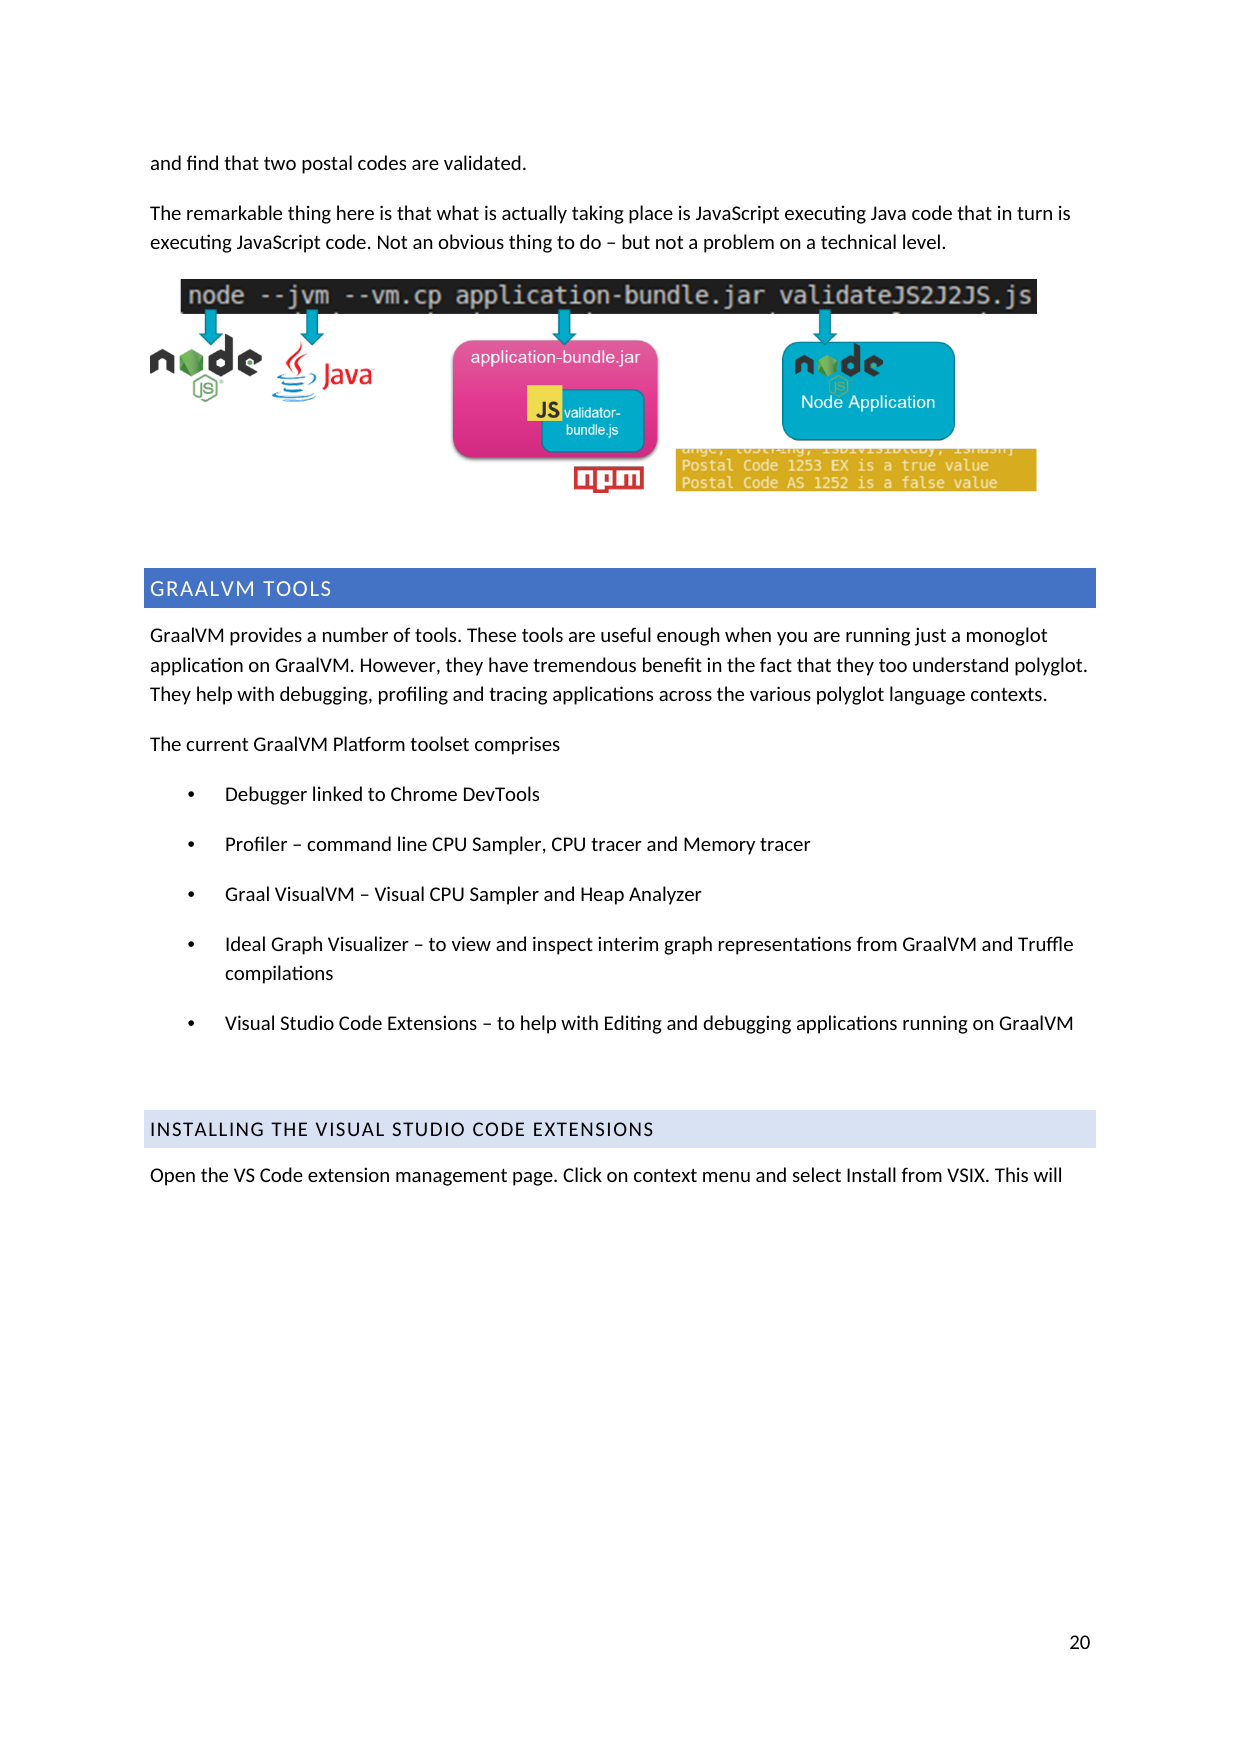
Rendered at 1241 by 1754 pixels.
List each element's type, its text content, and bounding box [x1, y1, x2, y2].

list Ideal Graph Visualizer – to view and inspect interim graph representations from GraalVM and Truffle compilations [187, 931, 1090, 986]
subtitle Installing the Visual Studio Code Extensions [150, 1116, 1090, 1142]
picture [150, 279, 1037, 493]
list Profiler – command line CPU Sampler, CPU tracer and Memory tracer [187, 831, 1090, 856]
text GraalVM provides a number of tools. These tools are useful enough when you are running just a monoglot application on GraalVM. However, they have tremendous benefit in the fact that they too understand polyglot. They help with debugging, profiling and tracing applications across the various polyglot language contexts. [150, 623, 1090, 706]
list Debugger linked to Chrome DevTools [187, 781, 1090, 806]
list Visual Studio Code Extensions – to help with Editing and debugging applications running on GraalVM [187, 1010, 1090, 1036]
subtitle GraalVM Tools [150, 574, 1090, 602]
text The current GraalVM Platform toolset comprises [150, 731, 1090, 756]
list Graal VisualVM – Visual CPU Sampler and Heap Analyzer [187, 881, 1090, 906]
text The remarkable thing here is that what is actually taking place is JavaScript executing Java code that in turn is executing JavaScript code. Not an obvious thing to do – but not a problem on a technical level. [150, 200, 1090, 254]
text Open the VS Code extension management page. Click on context menu and select Install from VSIX. This will [150, 1162, 1090, 1188]
text and find that two postal codes are validated. [150, 150, 1090, 175]
